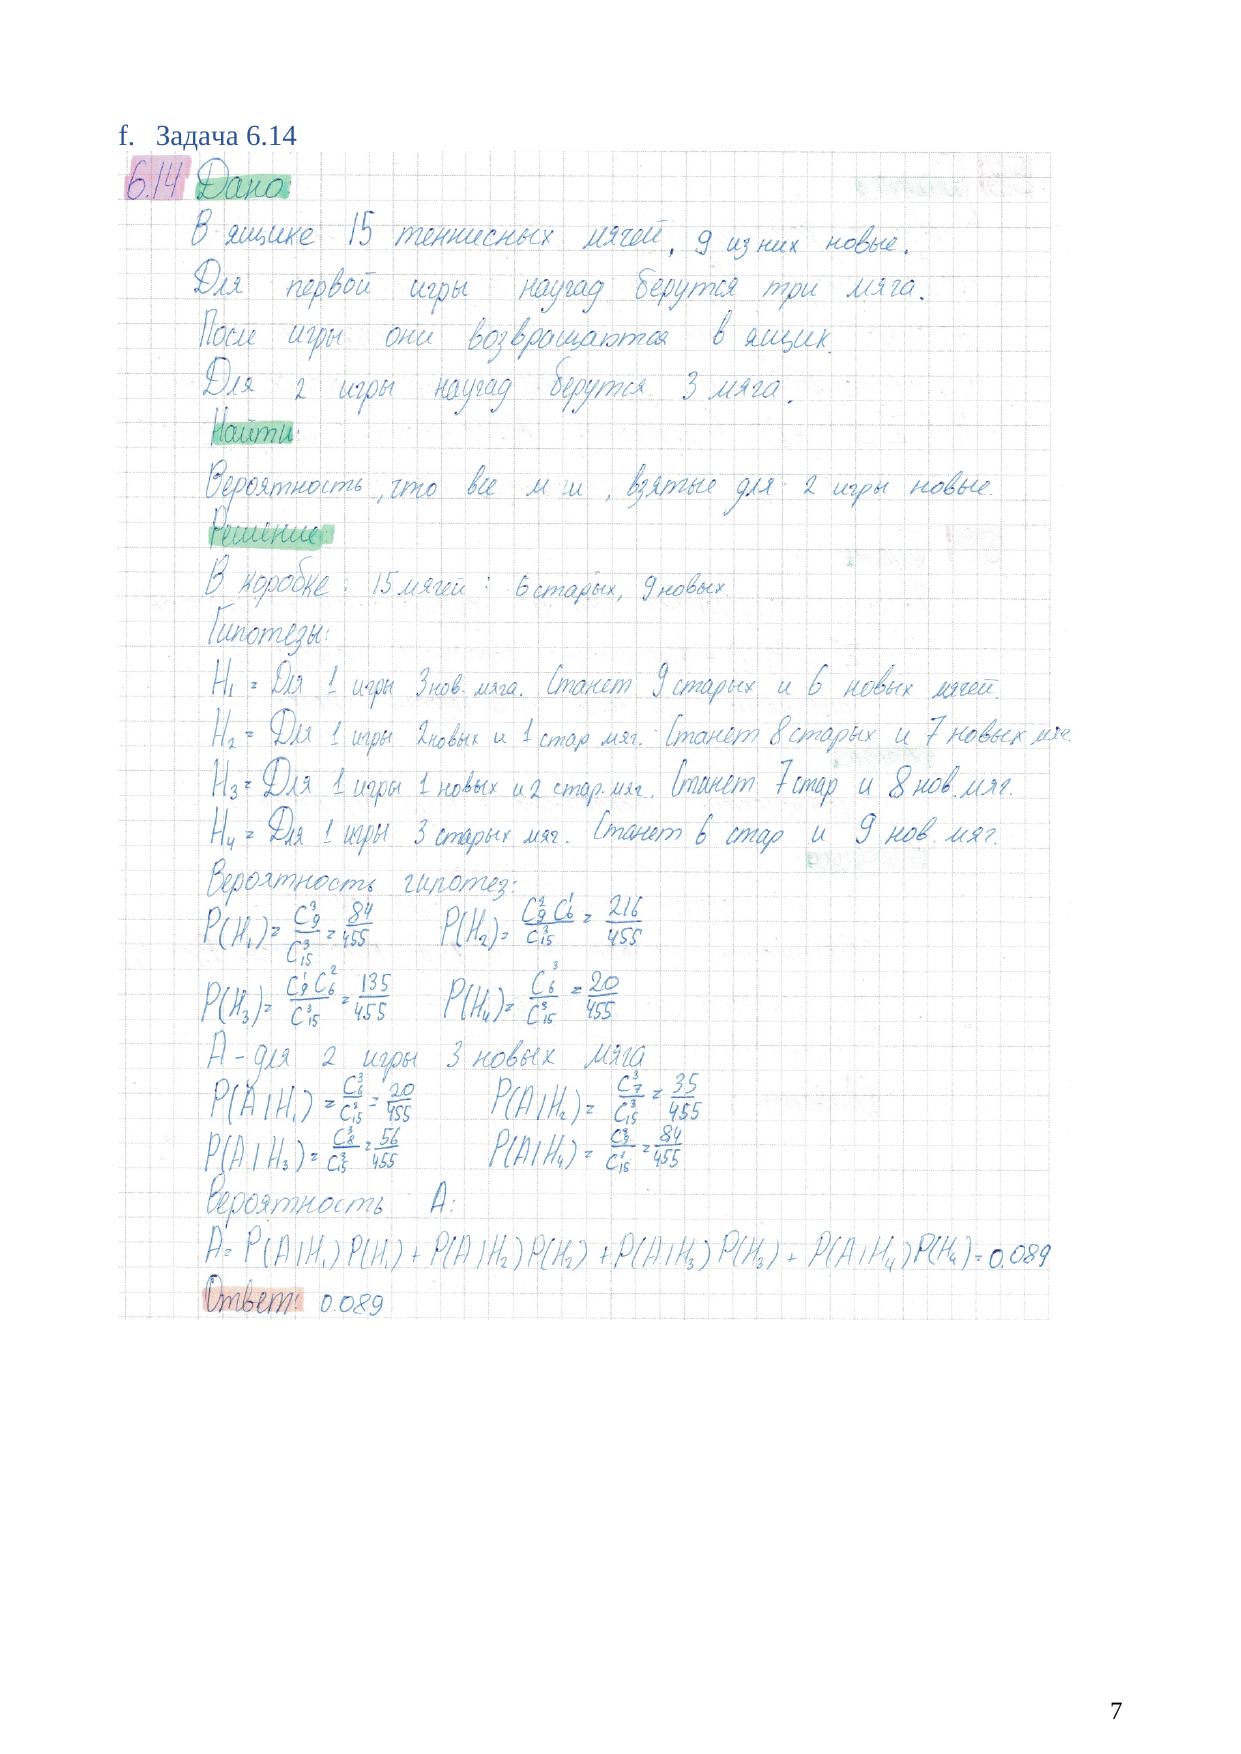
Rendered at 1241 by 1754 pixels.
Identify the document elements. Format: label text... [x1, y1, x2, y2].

picture [118, 151, 1076, 1320]
subtitle Задача 6.14 [118, 118, 1122, 152]
